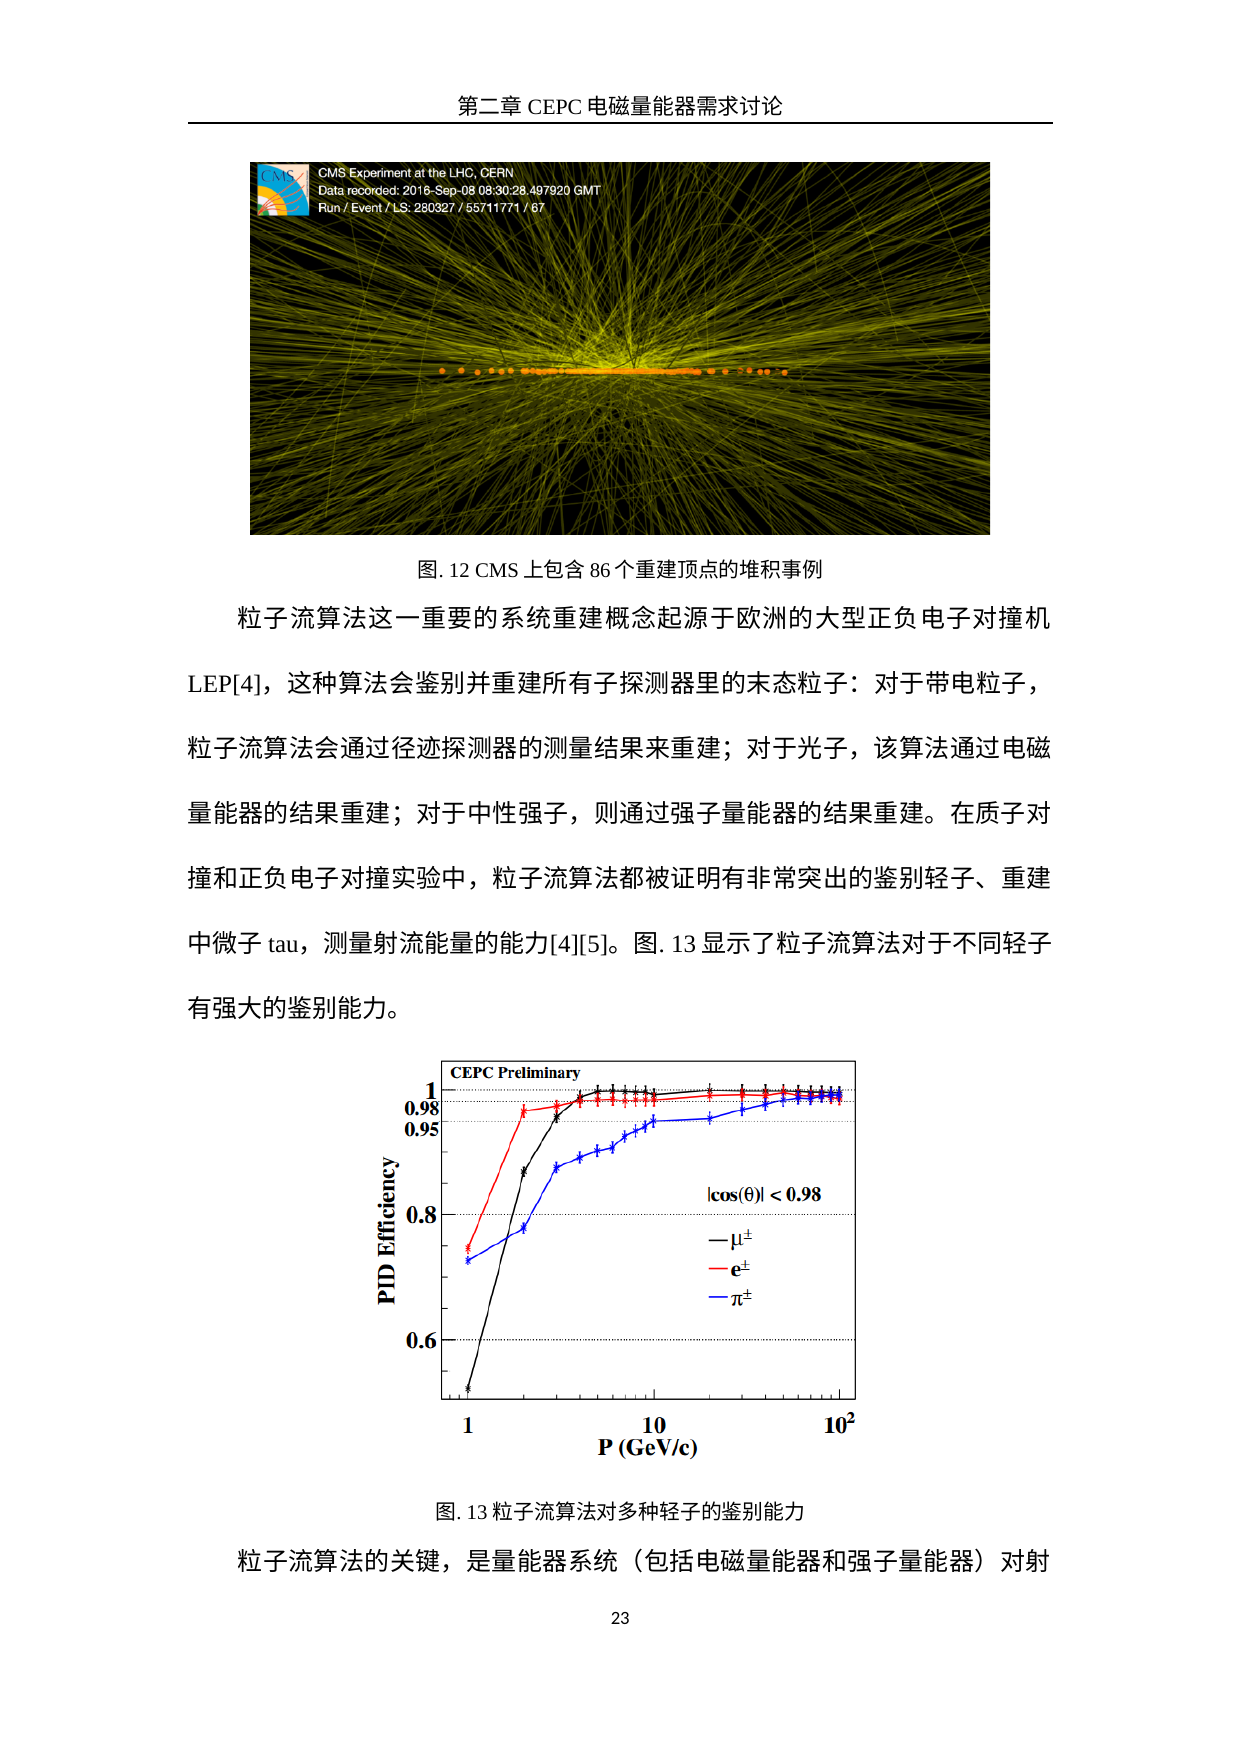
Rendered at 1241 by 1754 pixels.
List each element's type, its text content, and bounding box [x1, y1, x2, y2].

text 粒子流算法这一重要的系统重建概念起源于欧洲的大型正负电子对撞机LEP[4]，这种算法会鉴别并重建所有子探测器里的末态粒子：对于带电粒子，粒子流算法会通过径迹探测器的测量结果来重建；对于光子，该算法通过电磁量能器的结果重建；对于中性强子，则通过强子量能器的结果重建。在质子对撞和正负电子对撞实验中，粒子流算法都被证明有非常突出的鉴别轻子、重建中微子tau，测量射流能量的能力[4][5]。图. 13显示了粒子流算法对于不同轻子有强大的鉴别能力。 [187, 584, 1053, 1039]
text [187, 1527, 1053, 1592]
text 图. 13 粒子流算法对多种轻子的鉴别能力 [187, 1494, 1053, 1527]
picture [342, 1039, 898, 1470]
text 图. 12 CMS上包含86个重建顶点的堆积事例 [187, 552, 1053, 584]
picture [250, 162, 991, 535]
